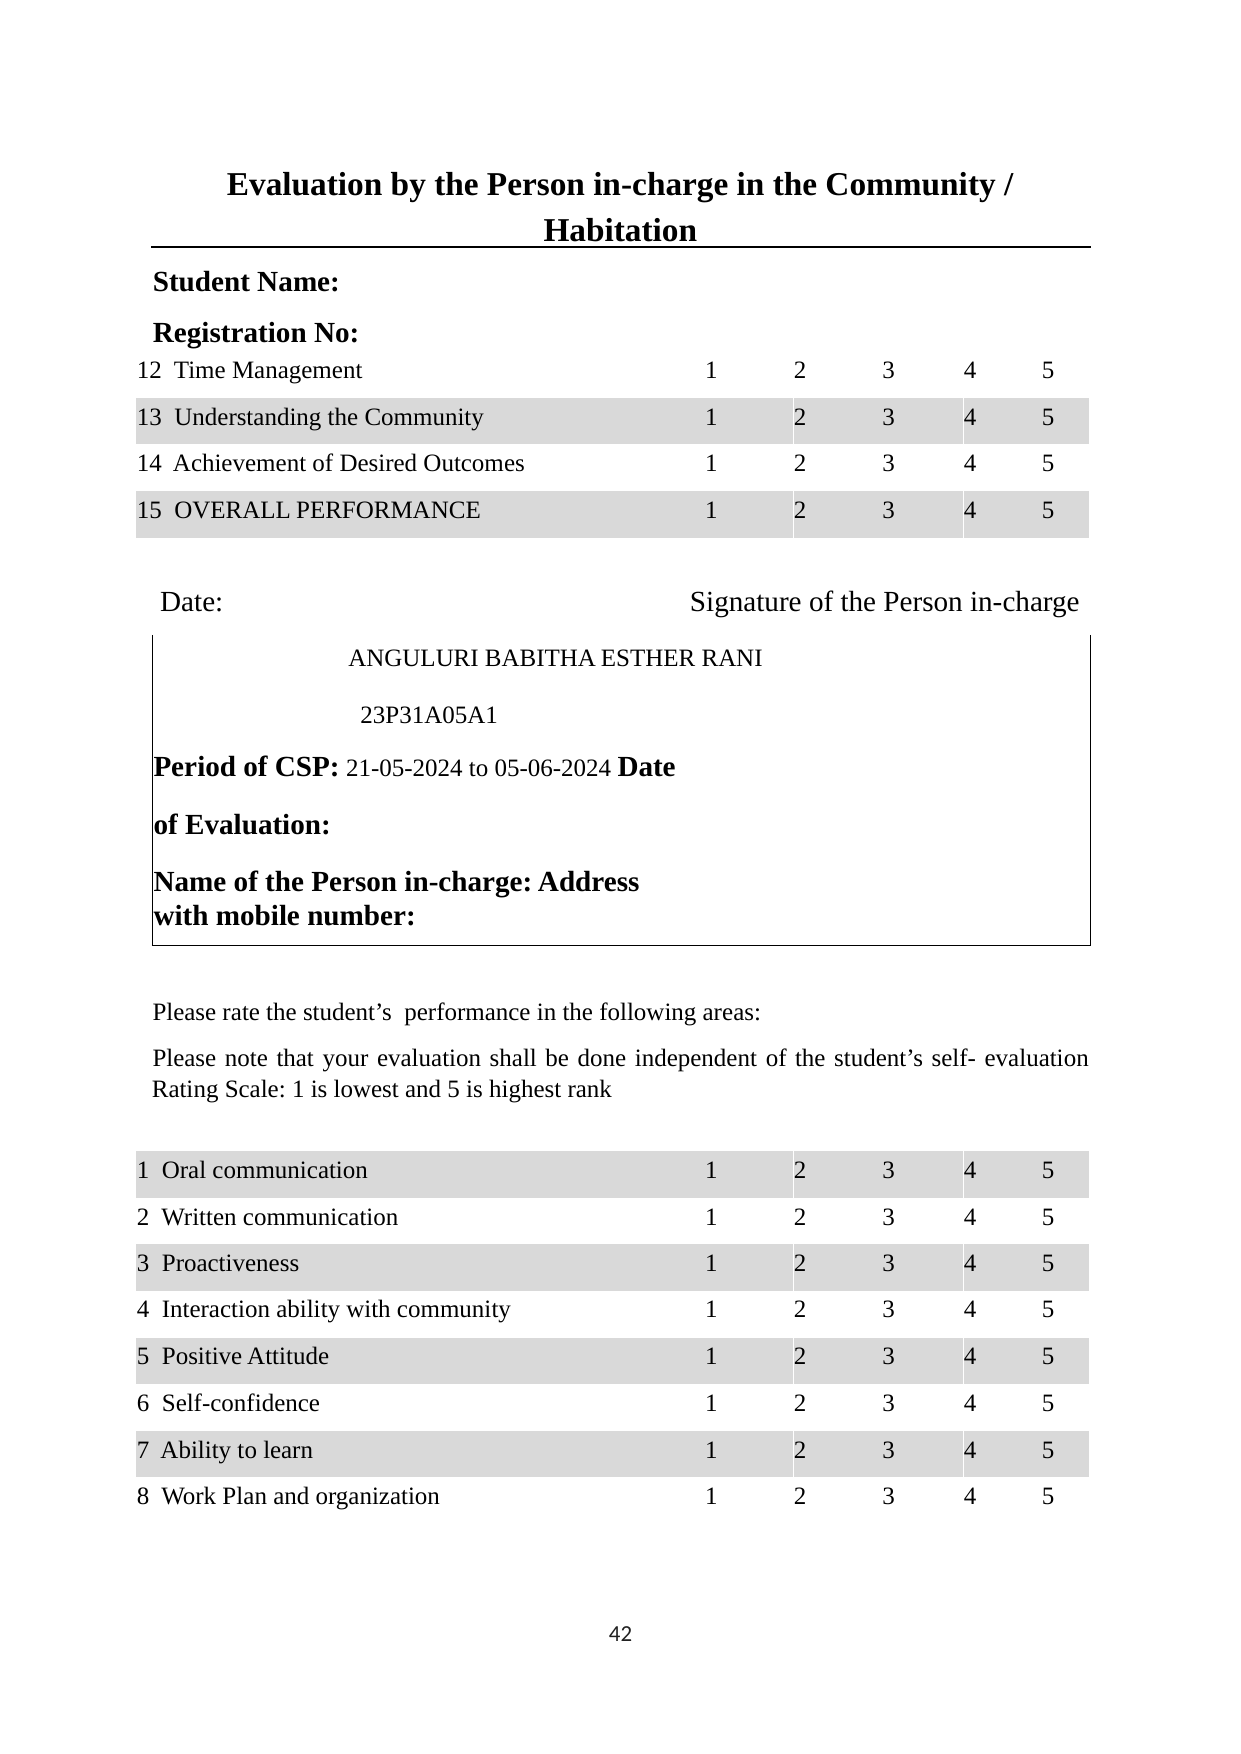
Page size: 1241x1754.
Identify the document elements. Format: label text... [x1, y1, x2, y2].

table_cell 1 [705, 1477, 793, 1523]
table_cell 6 Self-confidence [136, 1384, 705, 1431]
table_cell 3 [882, 1244, 963, 1291]
table_cell 1 [705, 1198, 793, 1244]
table_cell 4 [964, 1431, 1042, 1477]
table_header 3 [882, 1151, 963, 1198]
table_cell 15 OVERALL PERFORMANCE [136, 491, 705, 538]
table_cell 5 [1042, 491, 1089, 538]
table_cell 2 [794, 1198, 882, 1244]
table_cell 4 [964, 351, 1042, 398]
table_cell 3 [882, 1431, 963, 1477]
table_cell 5 [1042, 351, 1089, 398]
table_cell 4 [964, 1291, 1042, 1337]
table_cell 1 [705, 1244, 793, 1291]
table_cell 2 [794, 1431, 882, 1477]
table_cell 2 [794, 398, 882, 444]
table_cell 4 [964, 398, 1042, 444]
table_cell 1 [705, 491, 793, 538]
table_cell 3 [882, 1198, 963, 1244]
table_cell 1 [705, 398, 793, 444]
table_cell 5 Positive Attitude [136, 1338, 705, 1384]
table_cell 5 [1042, 444, 1089, 491]
table_cell 4 Interaction ability with community [136, 1291, 705, 1337]
table_cell 2 [794, 351, 882, 398]
table_cell 2 Written communication [136, 1198, 705, 1244]
table_cell 2 [794, 1384, 882, 1431]
table_cell 1 [705, 1384, 793, 1431]
table_cell 4 [964, 1244, 1042, 1291]
table_header 2 [794, 1151, 882, 1198]
table_cell 5 [1042, 398, 1089, 444]
table_cell 3 [882, 398, 963, 444]
table_cell 1 [705, 351, 793, 398]
table_cell 1 [705, 1338, 793, 1384]
table_cell 1 [705, 1431, 793, 1477]
table_cell 13 Understanding the Community [136, 398, 705, 444]
table_cell 4 [964, 444, 1042, 491]
text Please note that your evaluation shall be done independent of the student’s self- evaluation Rating Scale: 1 is lowest and 5 is highest rank [152, 1043, 1090, 1103]
table_cell 4 [964, 1198, 1042, 1244]
table_cell 5 [1042, 1338, 1089, 1384]
table_cell 5 [1042, 1477, 1089, 1523]
table_cell 3 [882, 491, 963, 538]
table_cell 1 [705, 1291, 793, 1337]
text Please rate the student’s performance in the following areas: [152, 997, 1040, 1026]
table_header ANGULURI BABITHA ESTHER RANI 23P31A05A1 Period of CSP: 21-05-2024 to 05-06-2024 Date of Evaluation: Name of the Person in-charge: Address with mobile number: [153, 635, 1090, 945]
table_cell 3 [882, 1291, 963, 1337]
table_cell 5 [1042, 1244, 1089, 1291]
table_cell 5 [1042, 1384, 1089, 1431]
table_cell 8 Work Plan and organization [136, 1477, 705, 1523]
table_cell 7 Ability to learn [136, 1431, 705, 1477]
table_header 1 [705, 1151, 793, 1198]
table_cell 3 [882, 444, 963, 491]
table_cell 3 [882, 1338, 963, 1384]
table_cell 4 [964, 1477, 1042, 1523]
table_cell 3 [882, 1384, 963, 1431]
table_cell 3 Proactiveness [136, 1244, 705, 1291]
table_cell 5 [1042, 1431, 1089, 1477]
table_cell 14 Achievement of Desired Outcomes [136, 444, 705, 491]
table_cell 5 [1042, 1291, 1089, 1337]
table_cell 5 [1042, 1198, 1089, 1244]
table_header 1 Oral communication [136, 1151, 705, 1198]
table_cell 2 [794, 444, 882, 491]
table_cell 4 [964, 1338, 1042, 1384]
table_cell 2 [794, 1291, 882, 1337]
table_cell 4 [964, 491, 1042, 538]
table_cell 4 [964, 1384, 1042, 1431]
table_header 5 [1042, 1151, 1089, 1198]
table_cell 2 [794, 1338, 882, 1384]
table_cell 2 [794, 491, 882, 538]
table_cell 2 [794, 1477, 882, 1523]
table_cell 2 [794, 1244, 882, 1291]
table_header 4 [964, 1151, 1042, 1198]
table_cell 1 [705, 444, 793, 491]
table_cell 3 [882, 351, 963, 398]
text Date: Signature of the Person in-charge [160, 584, 1090, 617]
table_cell 3 [882, 1477, 963, 1523]
table_cell 12 Time Management [136, 351, 705, 398]
